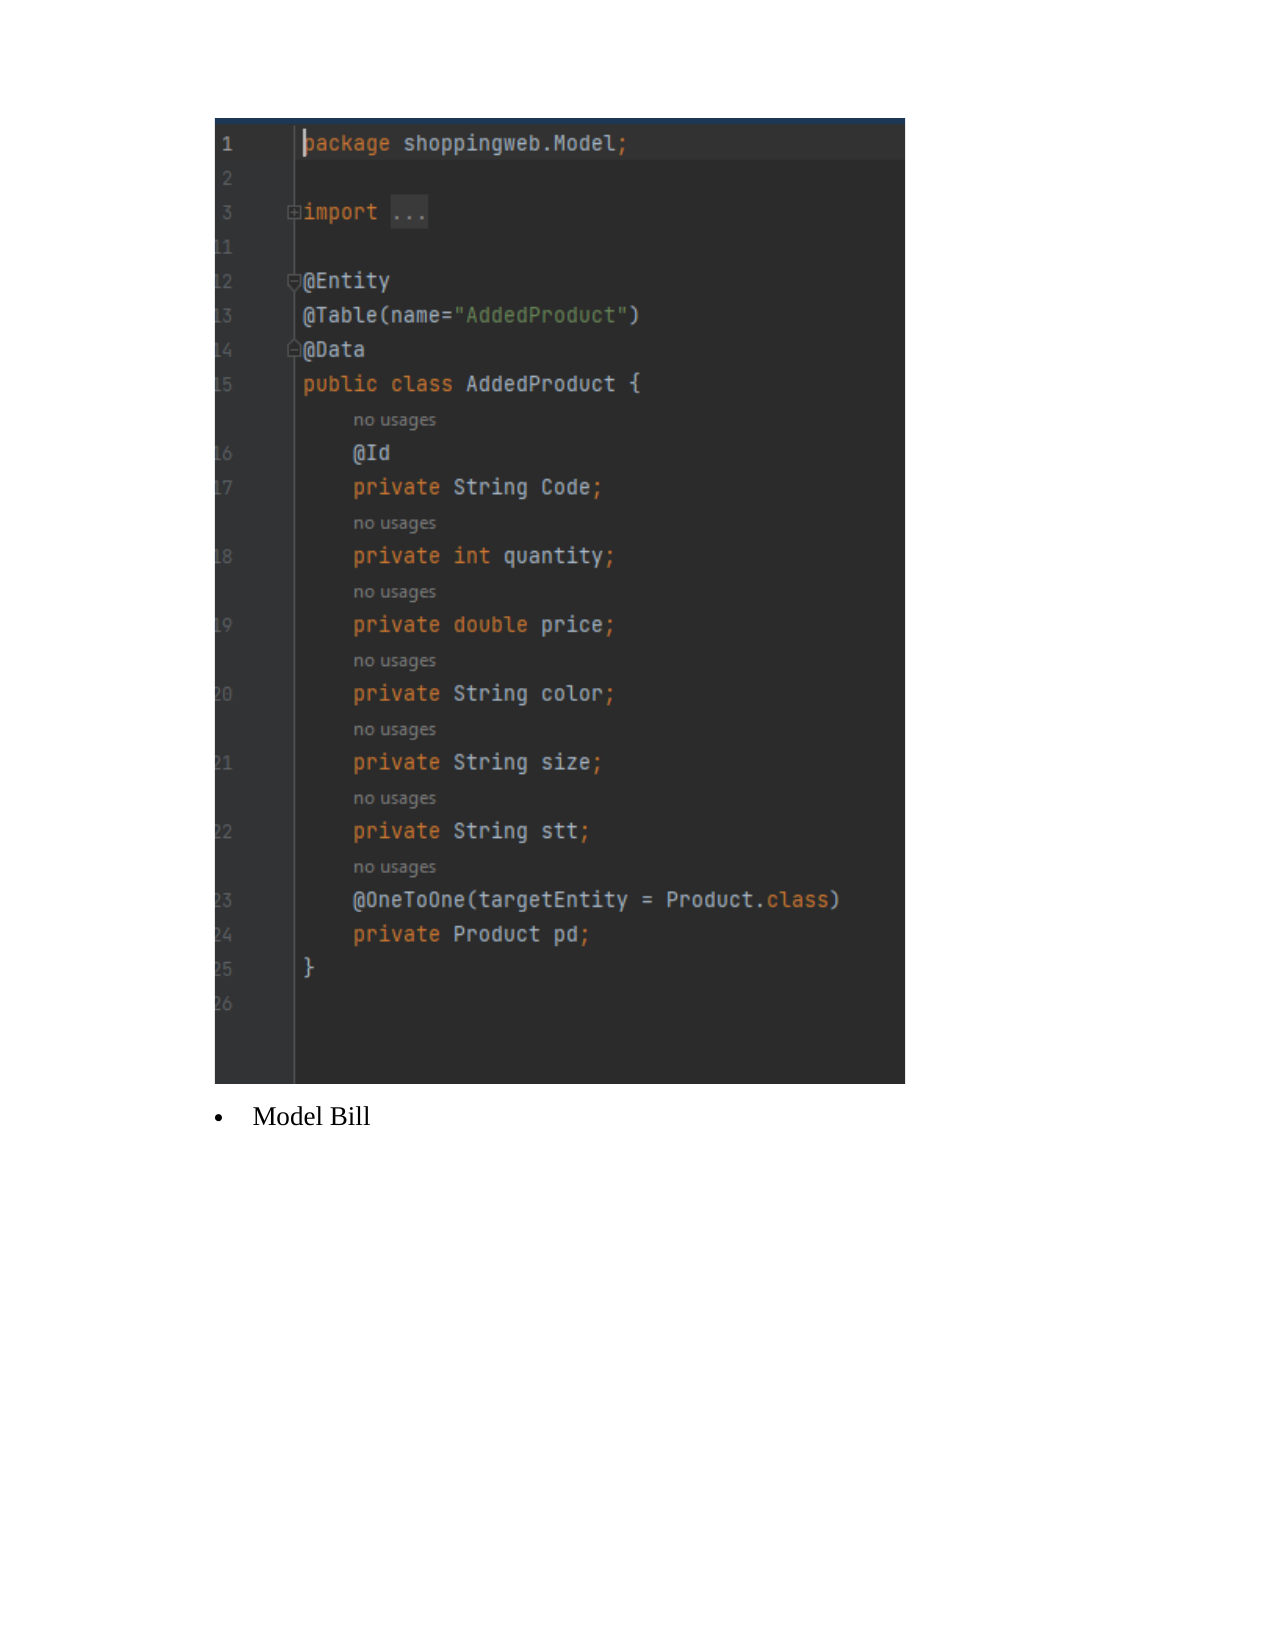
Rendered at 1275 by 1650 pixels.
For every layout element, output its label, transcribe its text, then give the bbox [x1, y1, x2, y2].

picture [214, 118, 906, 1084]
list Model Bill [215, 1100, 1186, 1132]
